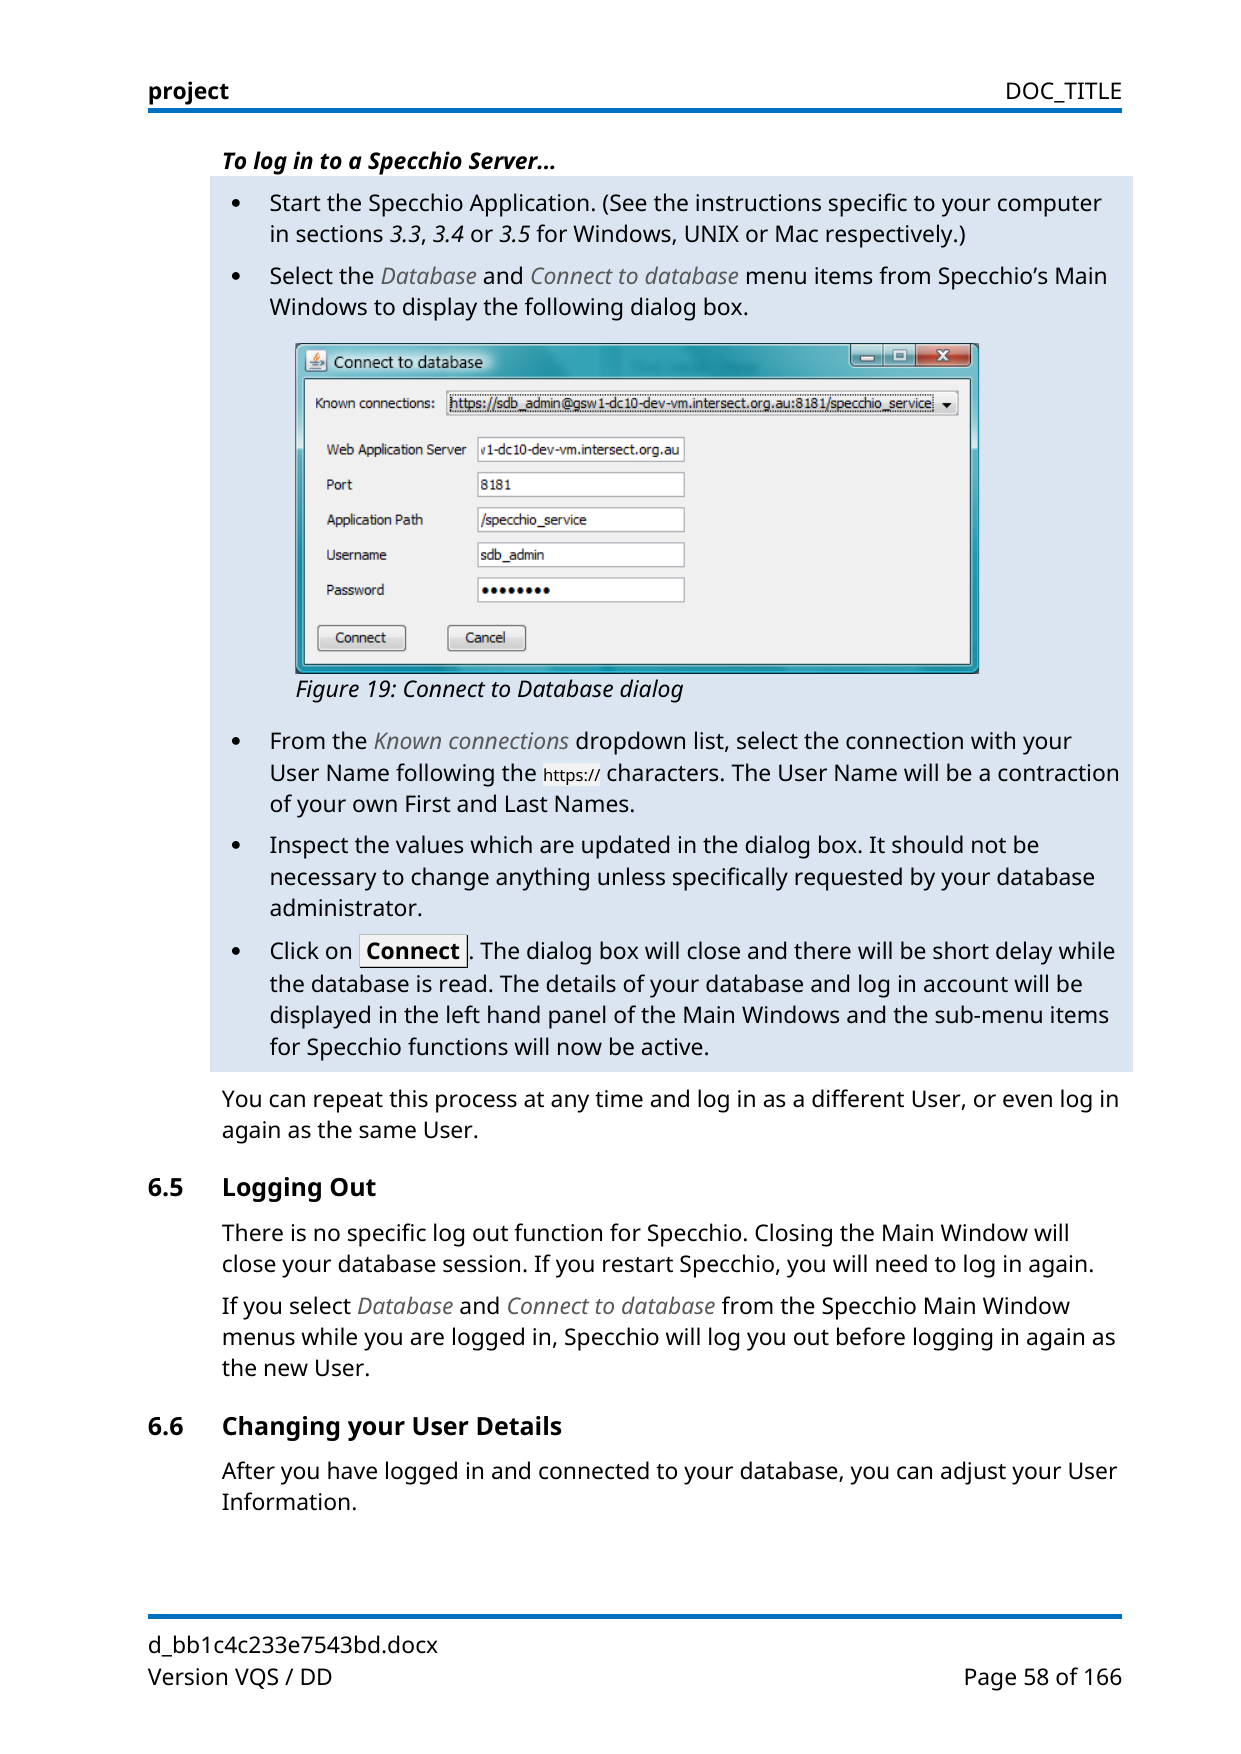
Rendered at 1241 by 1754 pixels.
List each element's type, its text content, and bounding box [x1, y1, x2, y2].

subtitle Changing your User Details [148, 1408, 1122, 1442]
picture [295, 343, 980, 674]
subtitle Logging Out [148, 1170, 1122, 1204]
table_header Start the Specchio Application. (See the instructions specific to your computer in sections , or for Windows, UNIX or Mac respectively.) Select the Database and Connect to database menu items from Specchio’s Main Windows to display the following dialog box. Figure : Connect to Database dialog From the Known connections dropdown list, select the connection with your User Name following the https:// characters. The User Name will be a contraction of your own First and Last Names. Inspect the values which are updated in the dialog box. It should not be necessary to change anything unless specifically requested by your database administrator. Click on Connect . The dialog box will close and there will be short delay while the database is read. The details of your database and log in account will be displayed in the left hand panel of the Main Windows and the sub-menu items for Specchio functions will now be active. [210, 176, 1133, 1072]
text After you have logged in and connected to your database, you can adjust your User Information. [222, 1455, 1122, 1517]
text You can repeat this process at any time and log in as a different User, or even log in again as the same User. [222, 1083, 1122, 1145]
subtitle To log in to a Specchio Server... [222, 145, 1122, 176]
text There is no specific log out function for Specchio. Closing the Main Window will close your database session. If you restart Specchio, you will need to log in again. [222, 1217, 1122, 1279]
text If you select Database and Connect to database from the Specchio Main Window menus while you are logged in, Specchio will log you out before logging in again as the new User. [222, 1289, 1122, 1383]
